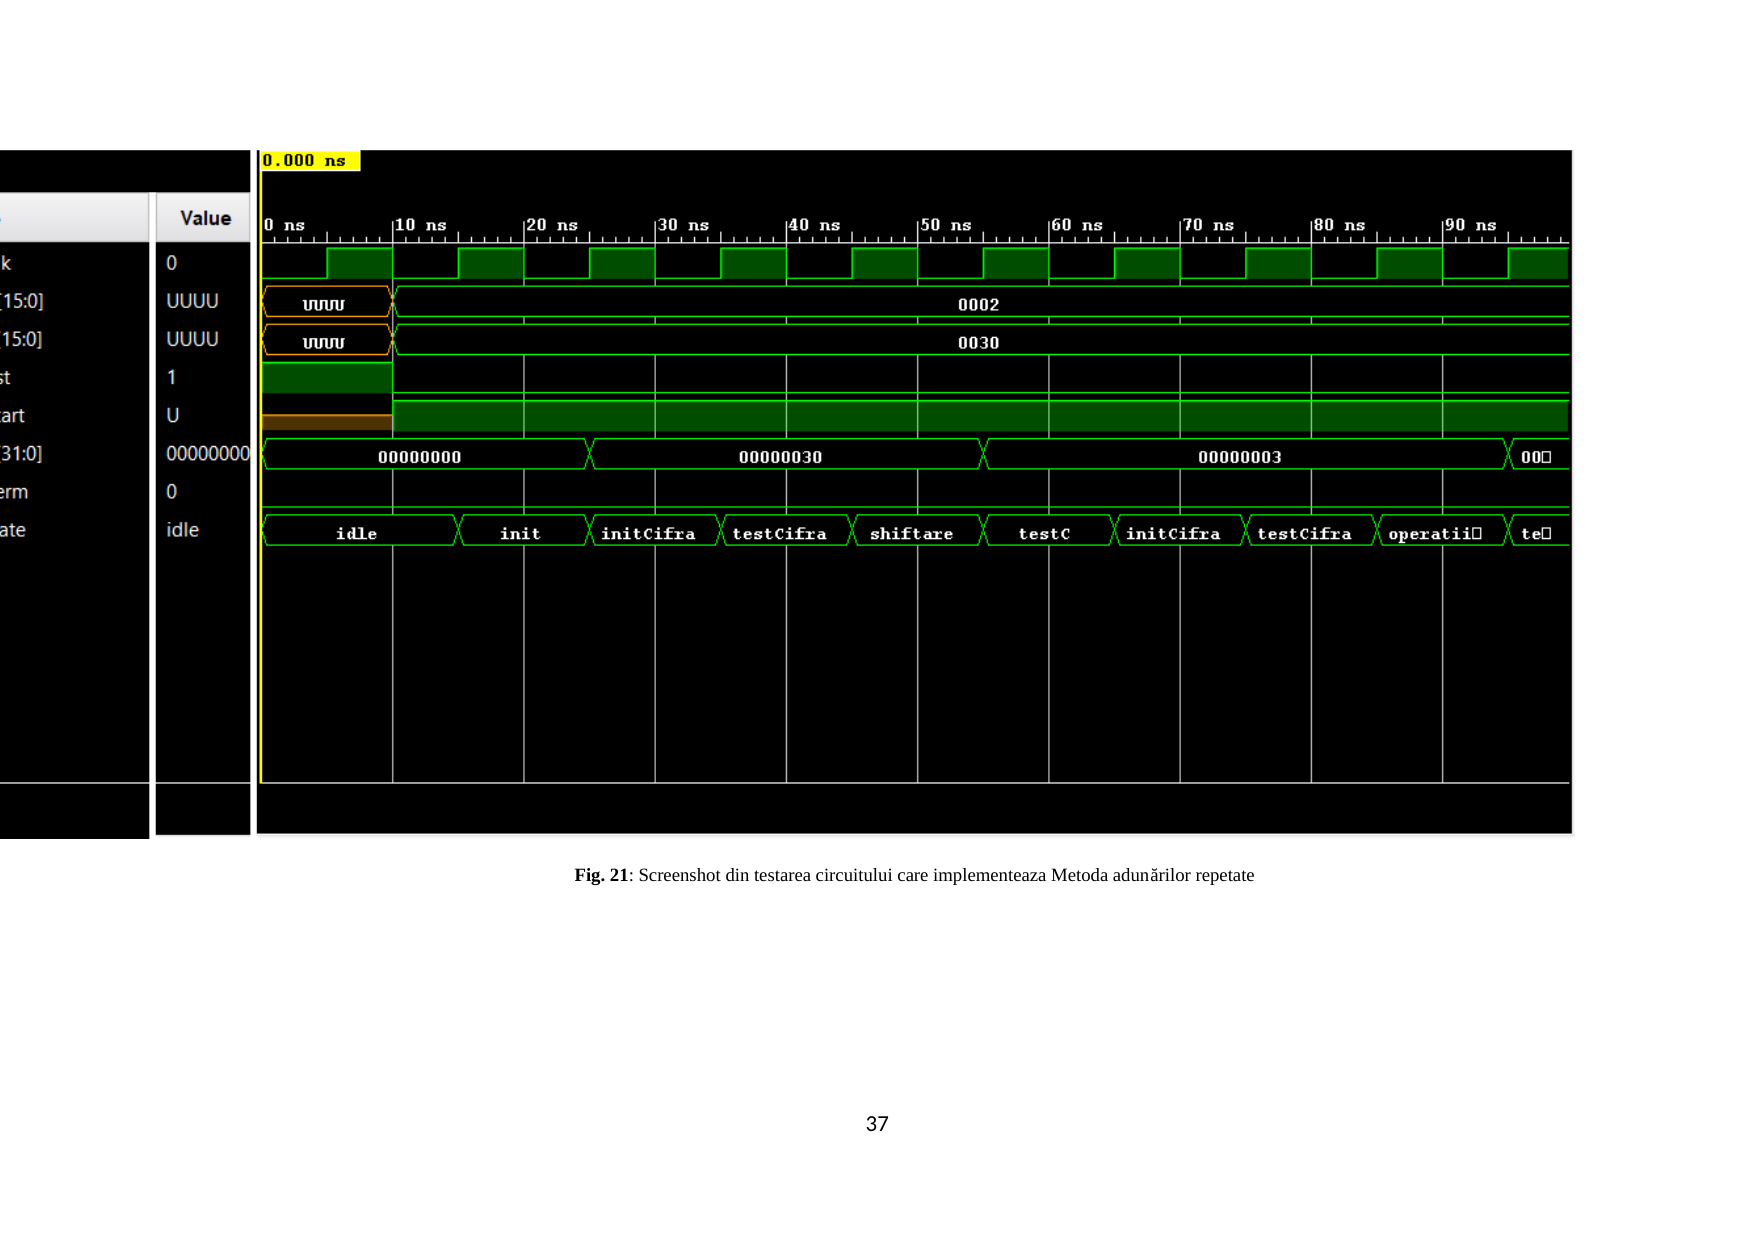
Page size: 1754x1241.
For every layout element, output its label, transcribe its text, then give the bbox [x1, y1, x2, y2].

text Fig. 21: Screenshot din testarea circuitului care implementeaza Metoda adunărilor repetate [150, 864, 1604, 885]
picture [0, 150, 1575, 839]
